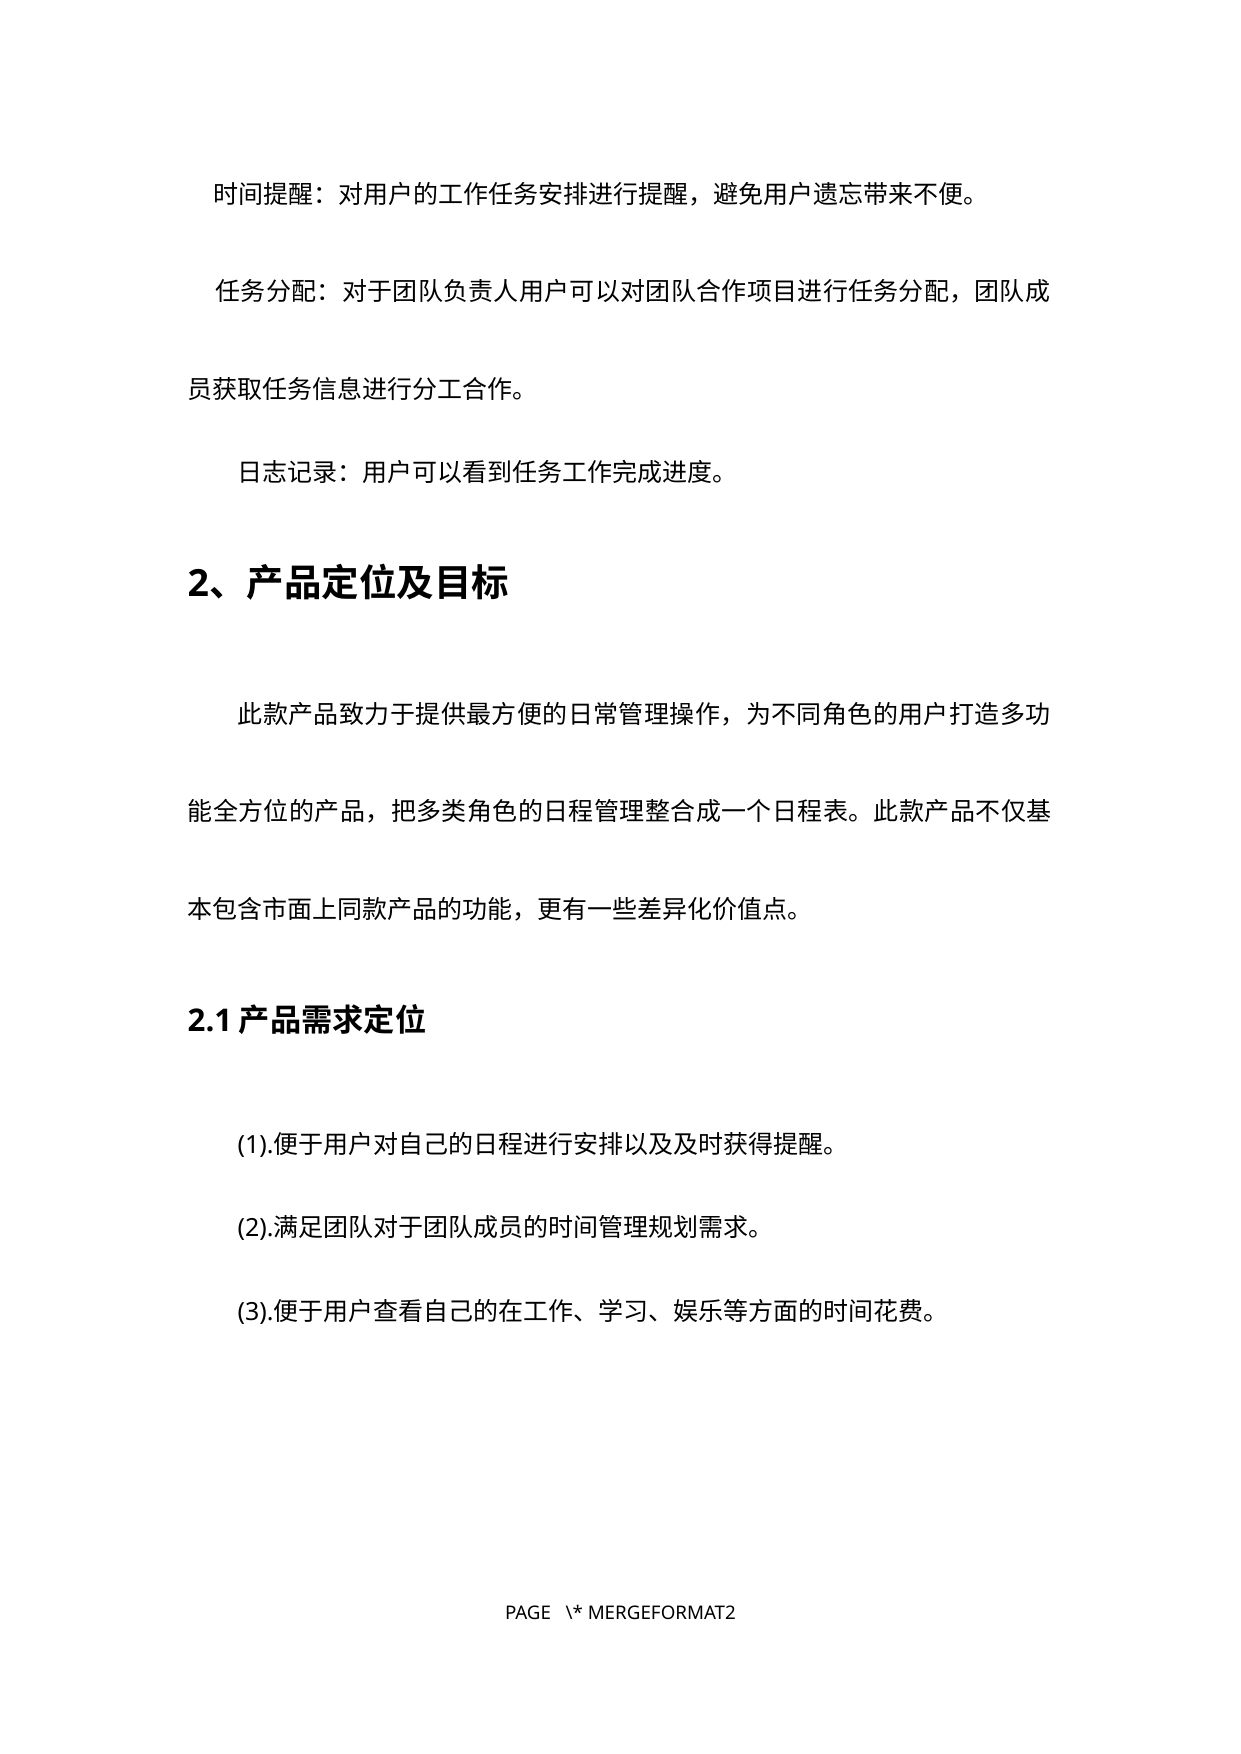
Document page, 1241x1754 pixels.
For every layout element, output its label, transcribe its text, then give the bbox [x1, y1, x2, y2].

text 此款产品致力于提供最方便的日常管理操作，为不同角色的用户打造多功能全方位的产品，把多类角色的日程管理整合成一个日程表。此款产品不仅基本包含市面上同款产品的功能，更有一些差异化价值点。 [187, 680, 1053, 940]
subtitle 2.1产品需求定位 [187, 985, 1053, 1050]
subtitle 2、产品定位及目标 [187, 548, 1053, 613]
text (3).便于用户查看自己的在工作、学习、娱乐等方面的时间花费。 [187, 1277, 1053, 1342]
text (1).便于用户对自己的日程进行安排以及及时获得提醒。 [187, 1110, 1053, 1175]
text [187, 160, 1053, 420]
text (2).满足团队对于团队成员的时间管理规划需求。 [187, 1193, 1053, 1258]
text 日志记录：用户可以看到任务工作完成进度。 [187, 438, 1053, 503]
